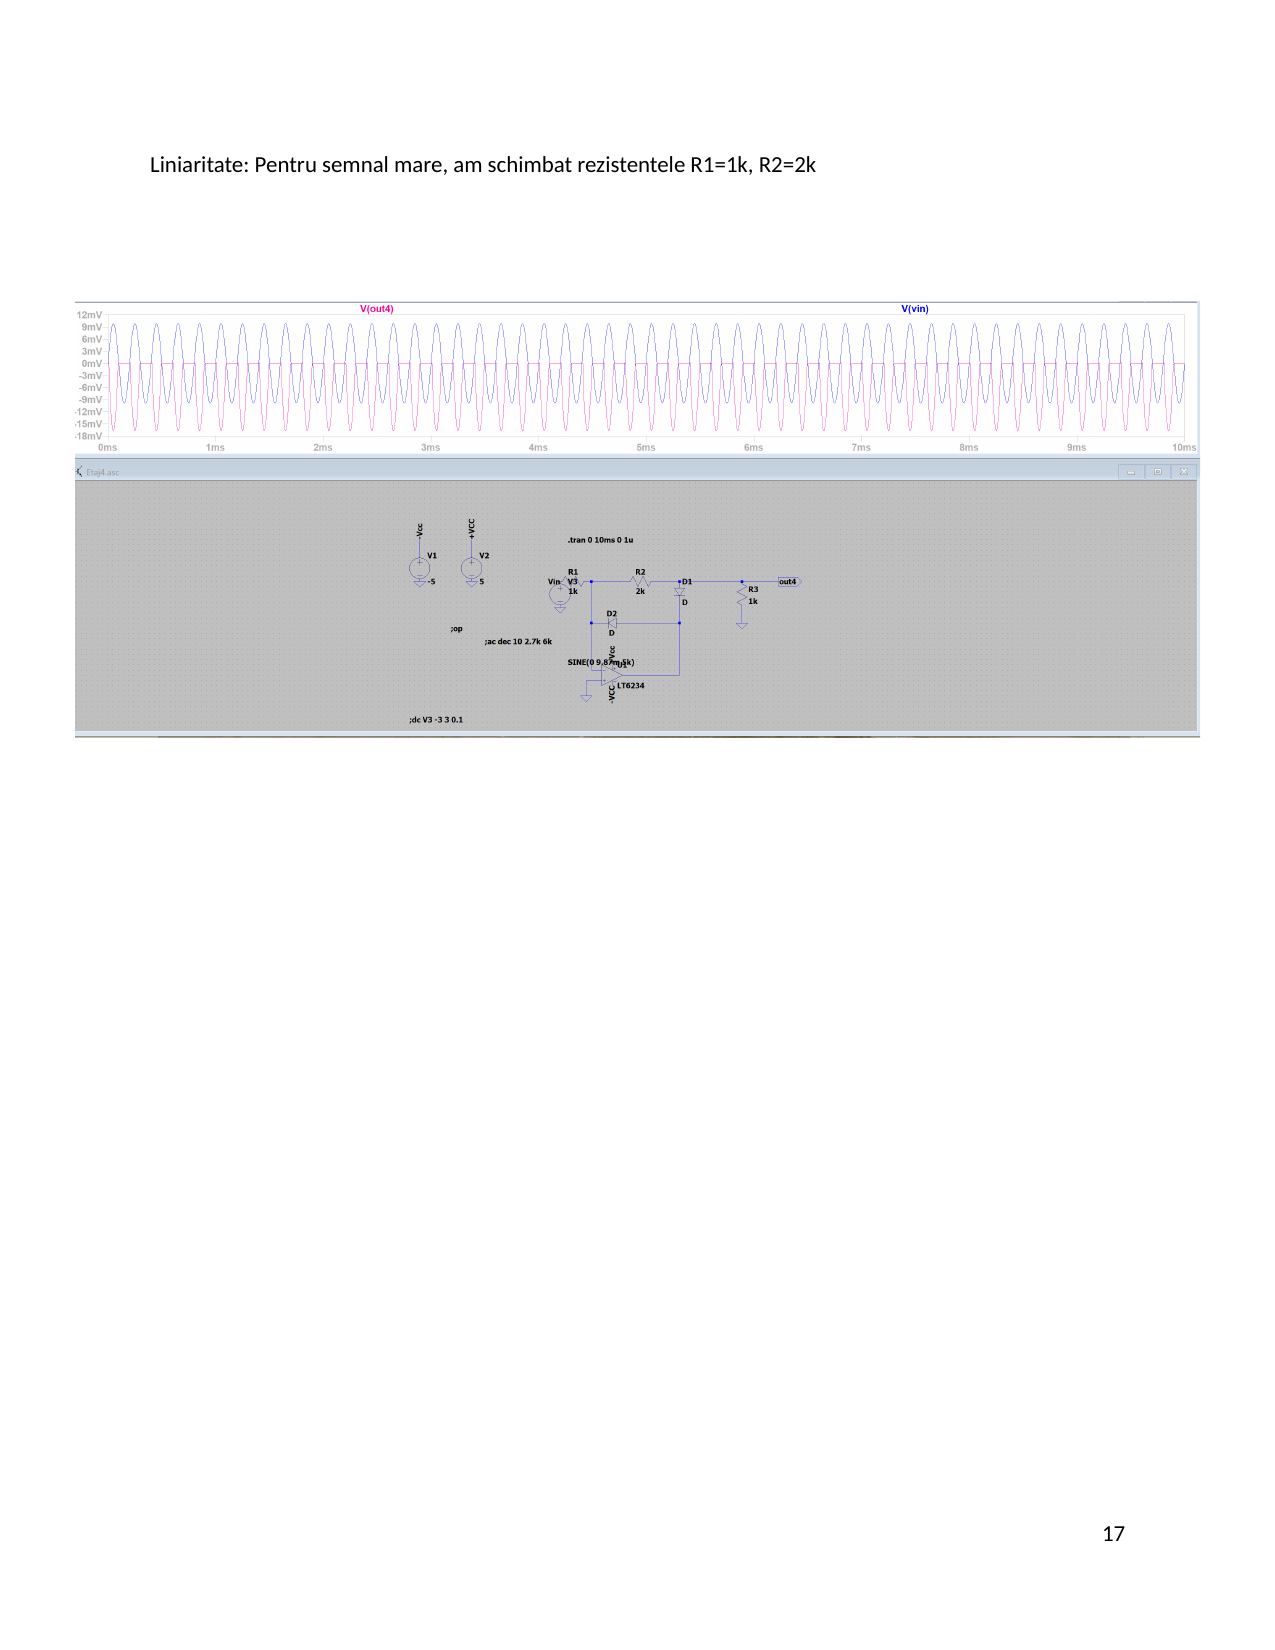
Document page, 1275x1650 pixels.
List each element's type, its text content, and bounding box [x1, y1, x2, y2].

text Liniaritate: Pentru semnal mare, am schimbat rezistentele R1=1k, R2=2k [150, 150, 1125, 178]
picture [75, 301, 1200, 738]
